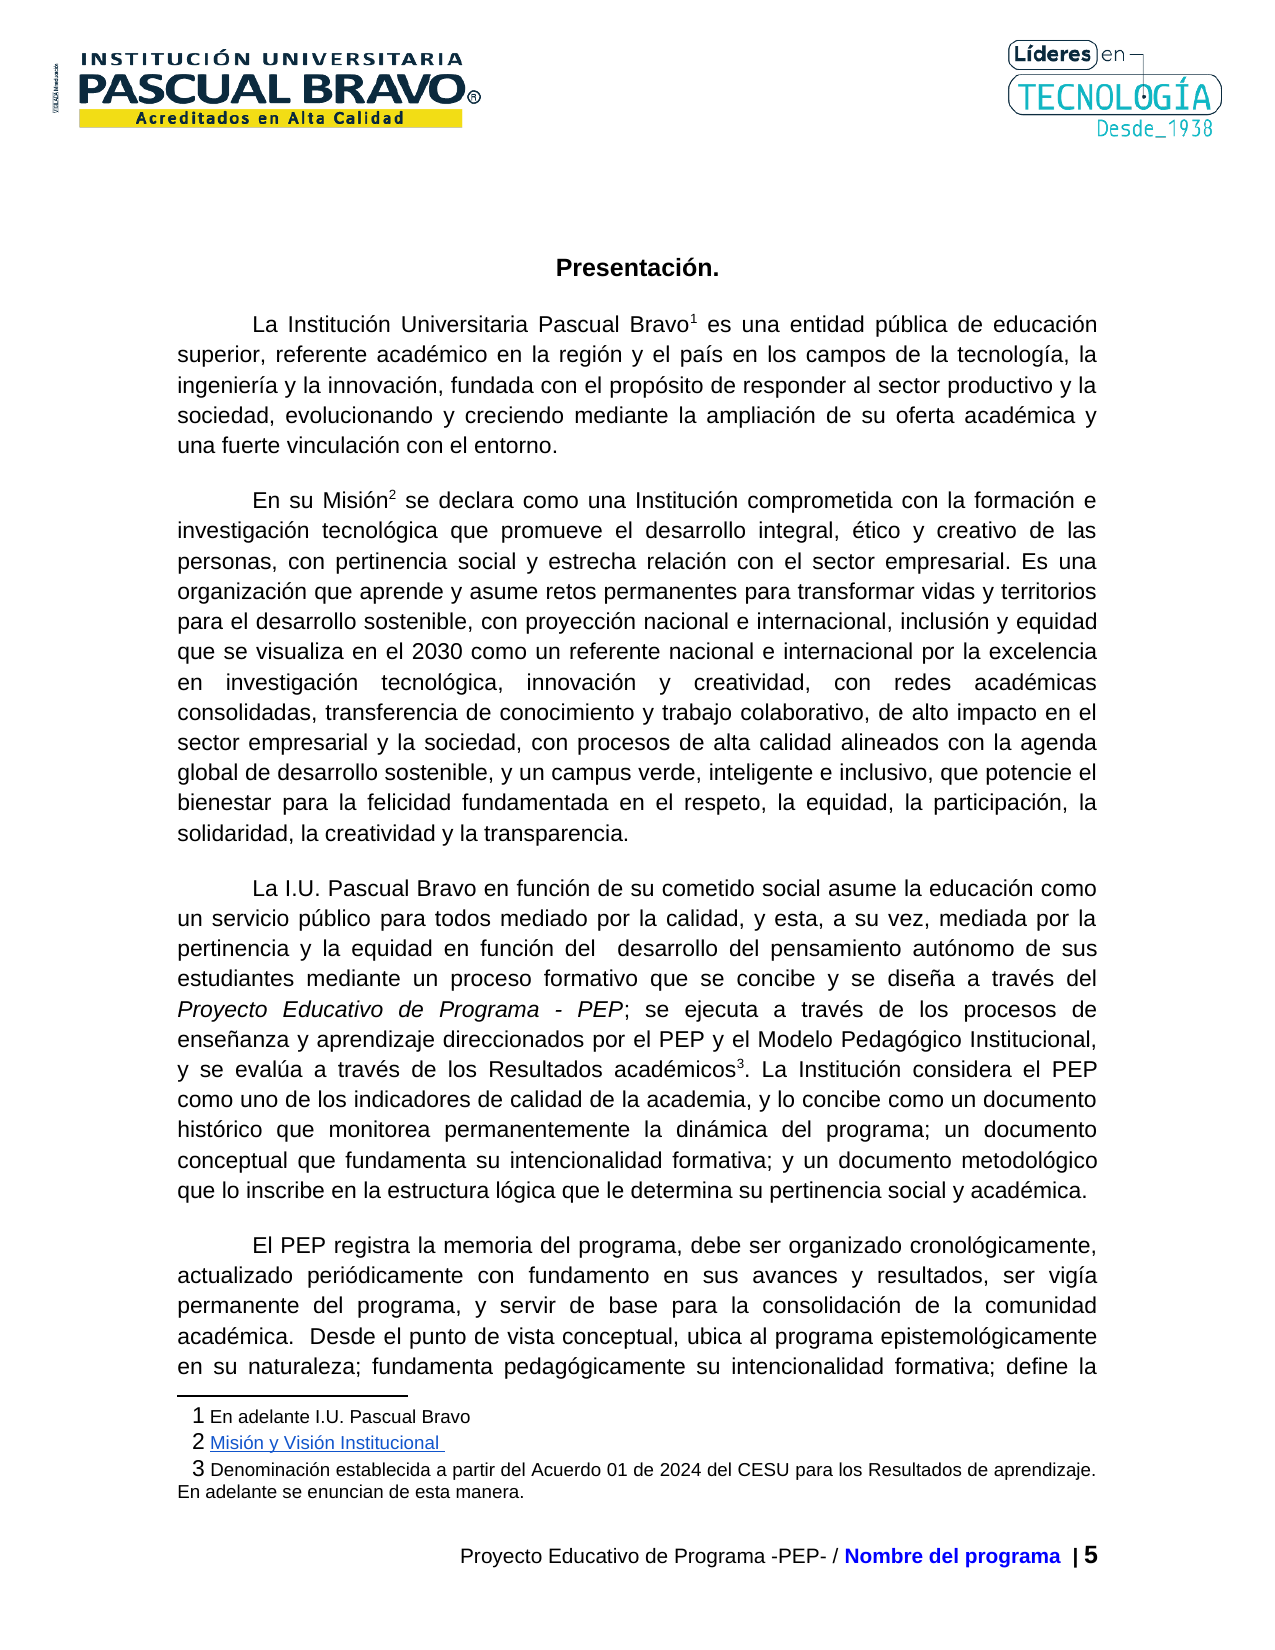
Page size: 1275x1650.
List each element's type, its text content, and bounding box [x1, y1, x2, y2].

subtitle Presentación. [177, 253, 1098, 282]
text En su Misión se declara como una Institución comprometida con la formación e investigación tecnológica que promueve el desarrollo integral, ético y creativo de las personas, con pertinencia social y estrecha relación con el sector empresarial. Es una organización que aprende y asume retos permanentes para transformar vidas y territorios para el desarrollo sostenible, con proyección nacional e internacional, inclusión y equidad que se visualiza en el 2030 como un referente nacional e internacional por la excelencia en investigación tecnológica, innovación y creatividad, con redes académicas consolidadas, transferencia de conocimiento y trabajo colaborativo, de alto impacto en el sector empresarial y la sociedad, con procesos de alta calidad alineados con la agenda global de desarrollo sostenible, y un campus verde, inteligente e inclusivo, que potencie el bienestar para la felicidad fundamentada en el respeto, la equidad, la participación, la solidaridad, la creatividad y la transparencia. [177, 487, 1098, 846]
picture [31, 12, 497, 169]
text La I.U. Pascual Bravo en función de su cometido social asume la educación como un servicio público para todos mediado por la calidad, y esta, a su vez, mediada por la pertinencia y la equidad en función del desarrollo del pensamiento autónomo de sus estudiantes mediante un proceso formativo que se concibe y se diseña a través del Proyecto Educativo de Programa - PEP; se ejecuta a través de los procesos de enseñanza y aprendizaje direccionados por el PEP y el Modelo Pedagógico Institucional, y se evalúa a través de los Resultados académicos. La Institución considera el PEP como uno de los indicadores de calidad de la academia, y lo concibe como un documento histórico que monitorea permanentemente la dinámica del programa; un documento conceptual que fundamenta su intencionalidad formativa; y un documento metodológico que lo inscribe en la estructura lógica que le determina su pertinencia social y académica. [177, 875, 1098, 1203]
picture [980, 12, 1242, 169]
text La Institución Universitaria Pascual Bravo es una entidad pública de educación superior, referente académico en la región y el país en los campos de la tecnología, la ingeniería y la innovación, fundada con el propósito de responder al sector productivo y la sociedad, evolucionando y creciendo mediante la ampliación de su oferta académica y una fuerte vinculación con el entorno. [177, 311, 1098, 458]
